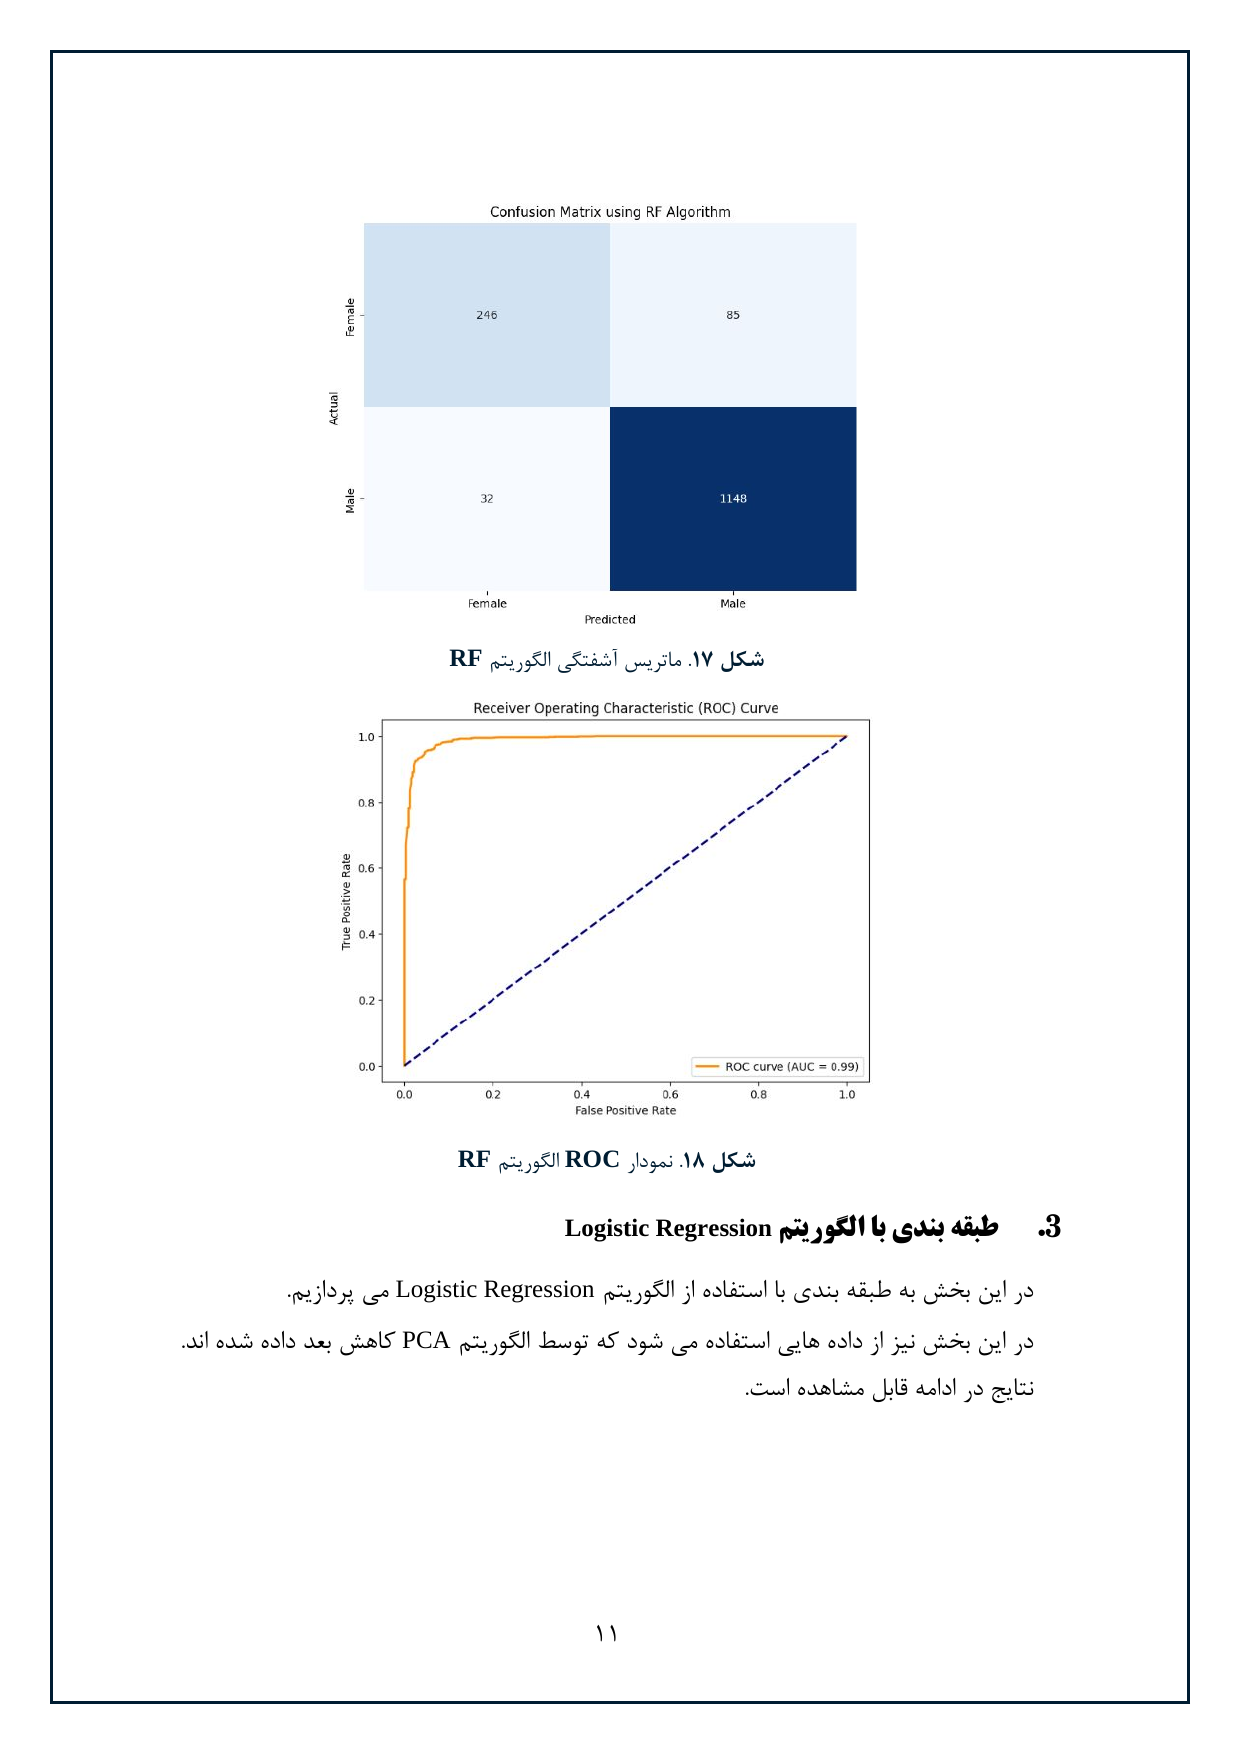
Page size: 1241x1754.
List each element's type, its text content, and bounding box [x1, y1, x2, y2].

text نتایج در ادامه قابل مشاهده است. [150, 1376, 1063, 1405]
picture [322, 700, 891, 1128]
text در این بخش نیز از داده هایی استفاده می شود که توسط الگوریتم PCA کاهش بعد داده شده اند. [150, 1325, 1063, 1359]
list طبقه بندی با الگوریتم Logistic Regression [150, 1202, 1036, 1254]
picture [322, 203, 891, 627]
text در این بخش به طبقه بندی با استفاده از الگوریتم Logistic Regression می پردازیم. [150, 1274, 1063, 1308]
